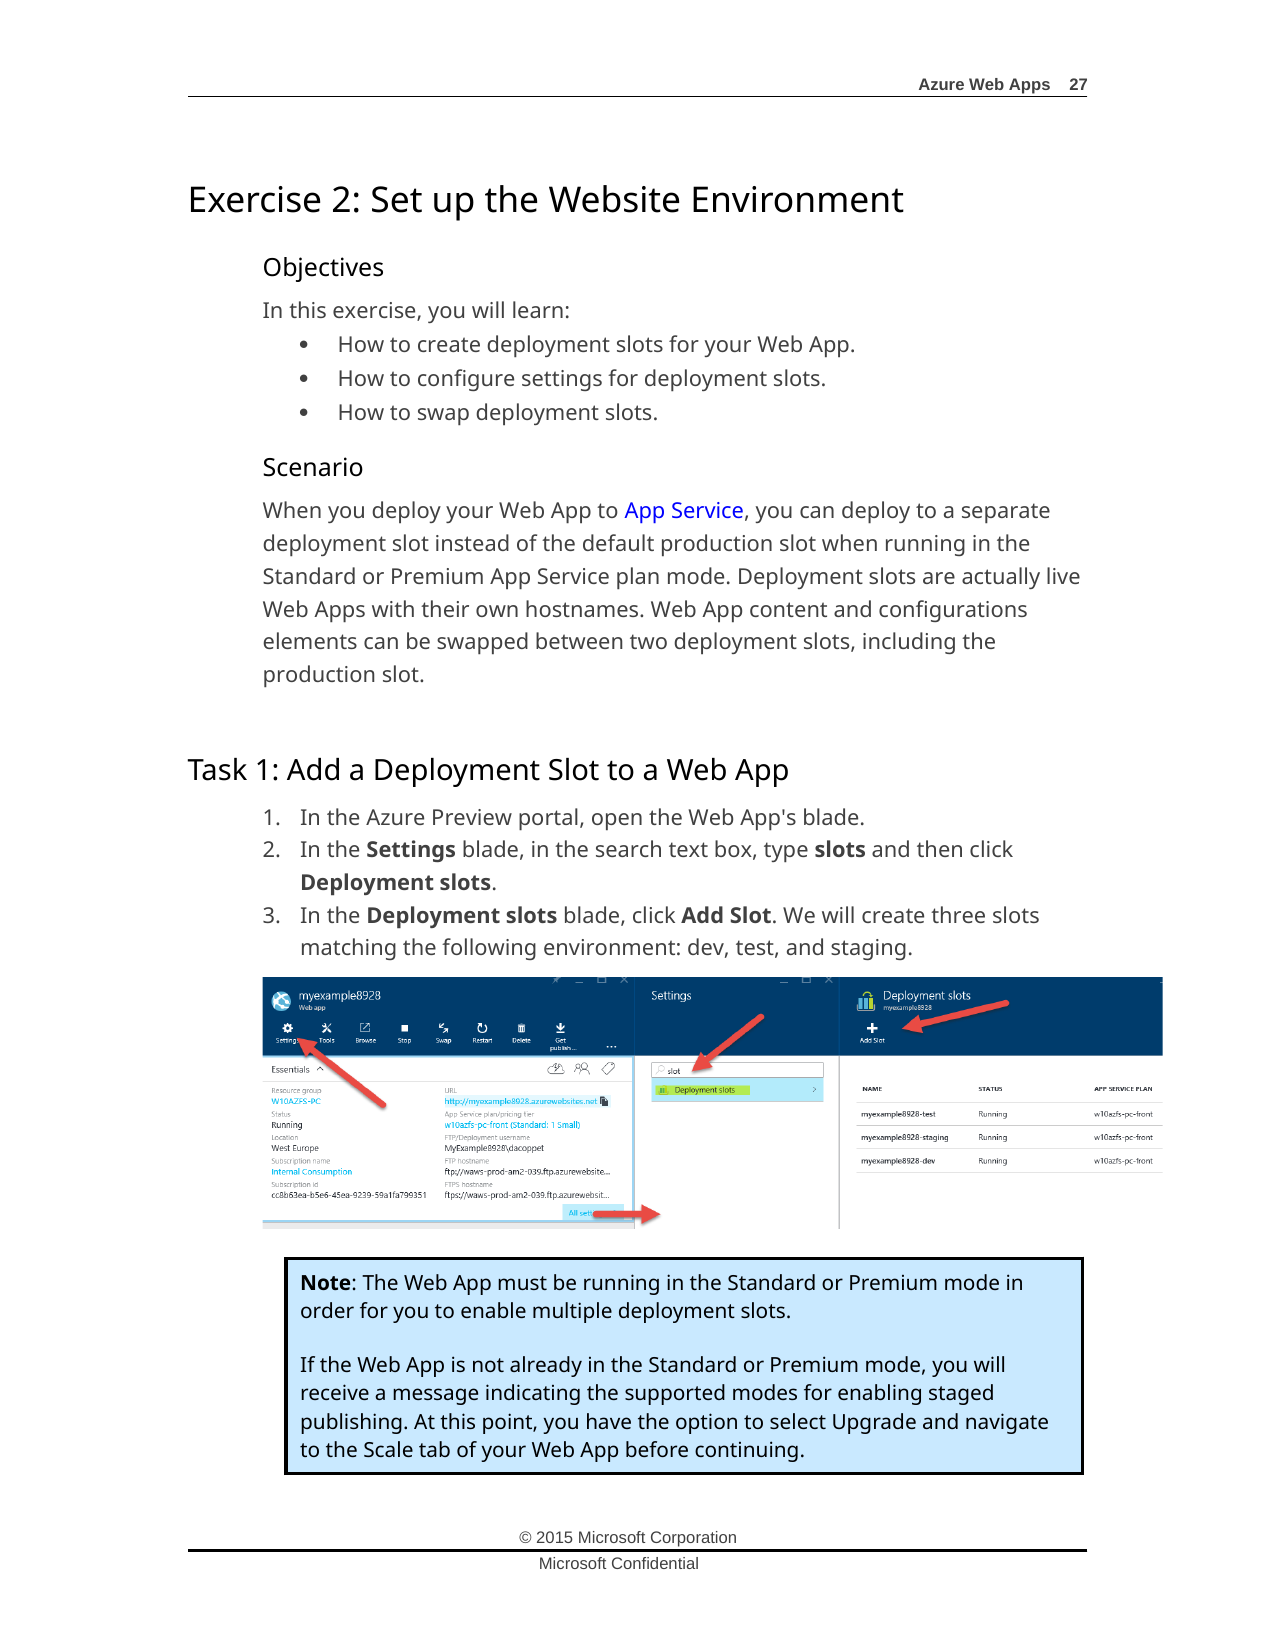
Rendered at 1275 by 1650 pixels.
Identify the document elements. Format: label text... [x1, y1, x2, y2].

list In the Settings blade, in the search text box, type slots and then click Deployment slots. [262, 834, 1087, 897]
list In the Azure Preview portal, open the Web App's blade. [262, 802, 1087, 831]
subtitle Task 1: Add a Deployment Slot to a Web App [187, 749, 1087, 789]
list How to configure settings for deployment slots. [300, 363, 1087, 393]
picture [262, 977, 1163, 1229]
list In the Deployment slots blade, click Add Slot. We will create three slots matching the following environment: dev, test, and staging. [262, 900, 1087, 962]
list How to create deployment slots for your Web App. [300, 329, 1087, 358]
subtitle Scenario [262, 450, 1087, 484]
text Note: The Web App must be running in the Standard or Premium mode in order for you to enable multiple deployment slots. [288, 1260, 1081, 1325]
subtitle Objectives [262, 249, 1087, 283]
text In this exercise, you will learn: [262, 294, 1087, 324]
text If the Web App is not already in the Standard or Premium mode, you will receive a message indicating the supported modes for enabling staged publishing. At this point, you have the option to select Upgrade and navigate to the Scale tab of your Web App before continuing. [288, 1338, 1081, 1472]
text When you deploy your Web App to App Service, you can deploy to a separate deployment slot instead of the default production slot when running in the Standard or Premium App Service plan mode. Deployment slots are actually live Web Apps with their own hostnames. Web App content and configurations elements can be swapped between two deployment slots, including the production slot. [262, 495, 1087, 689]
subtitle Exercise 2: Set up the Website Environment [187, 175, 1087, 223]
list How to swap deployment slots. [300, 397, 1087, 427]
